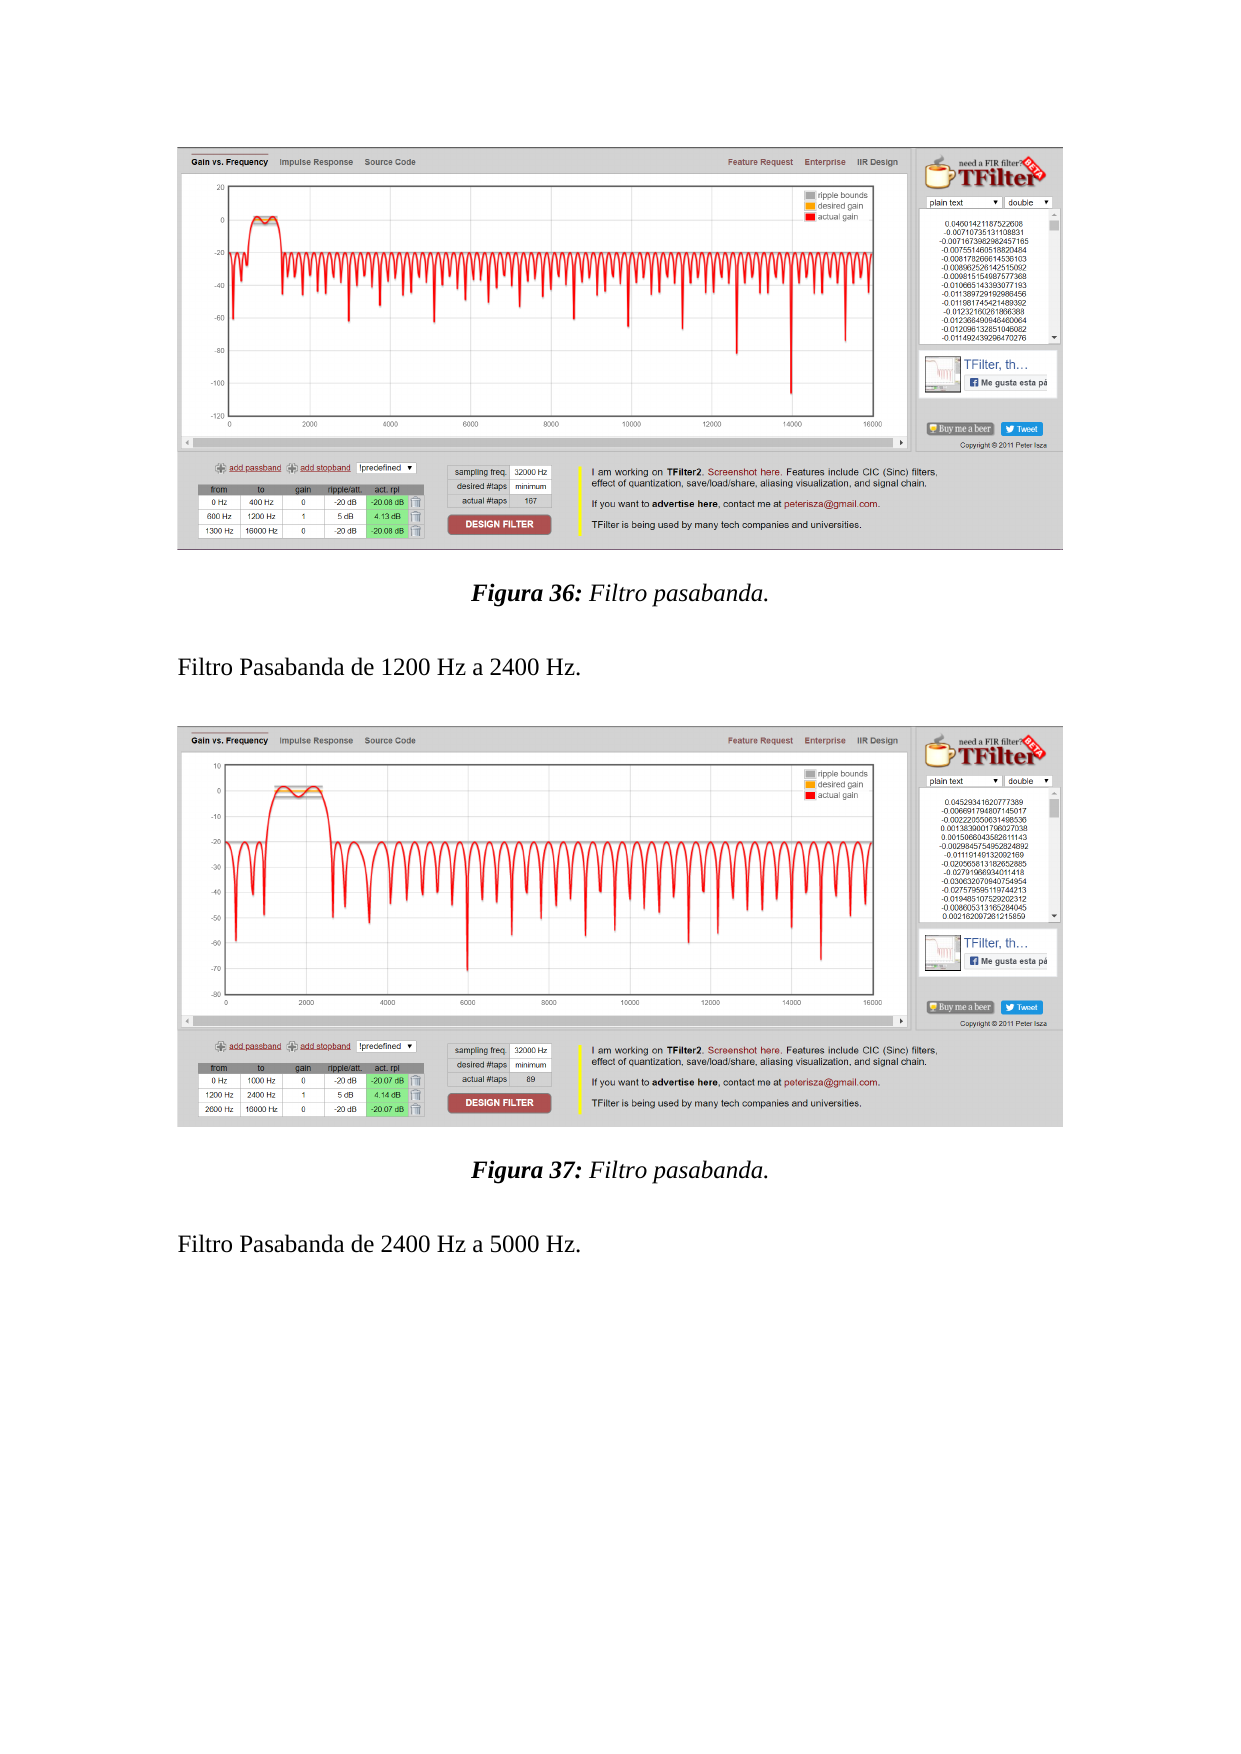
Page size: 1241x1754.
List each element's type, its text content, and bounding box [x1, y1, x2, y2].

text Figura 37: Filtro pasabanda. [177, 1127, 1063, 1184]
text Figura 36: Filtro pasabanda. [177, 550, 1063, 607]
text Filtro Pasabanda de 2400 Hz a 5000 Hz. [177, 1229, 1063, 1258]
picture [177, 726, 1063, 1127]
text Filtro Pasabanda de 1200 Hz a 2400 Hz. [177, 652, 1063, 681]
picture [177, 147, 1063, 550]
